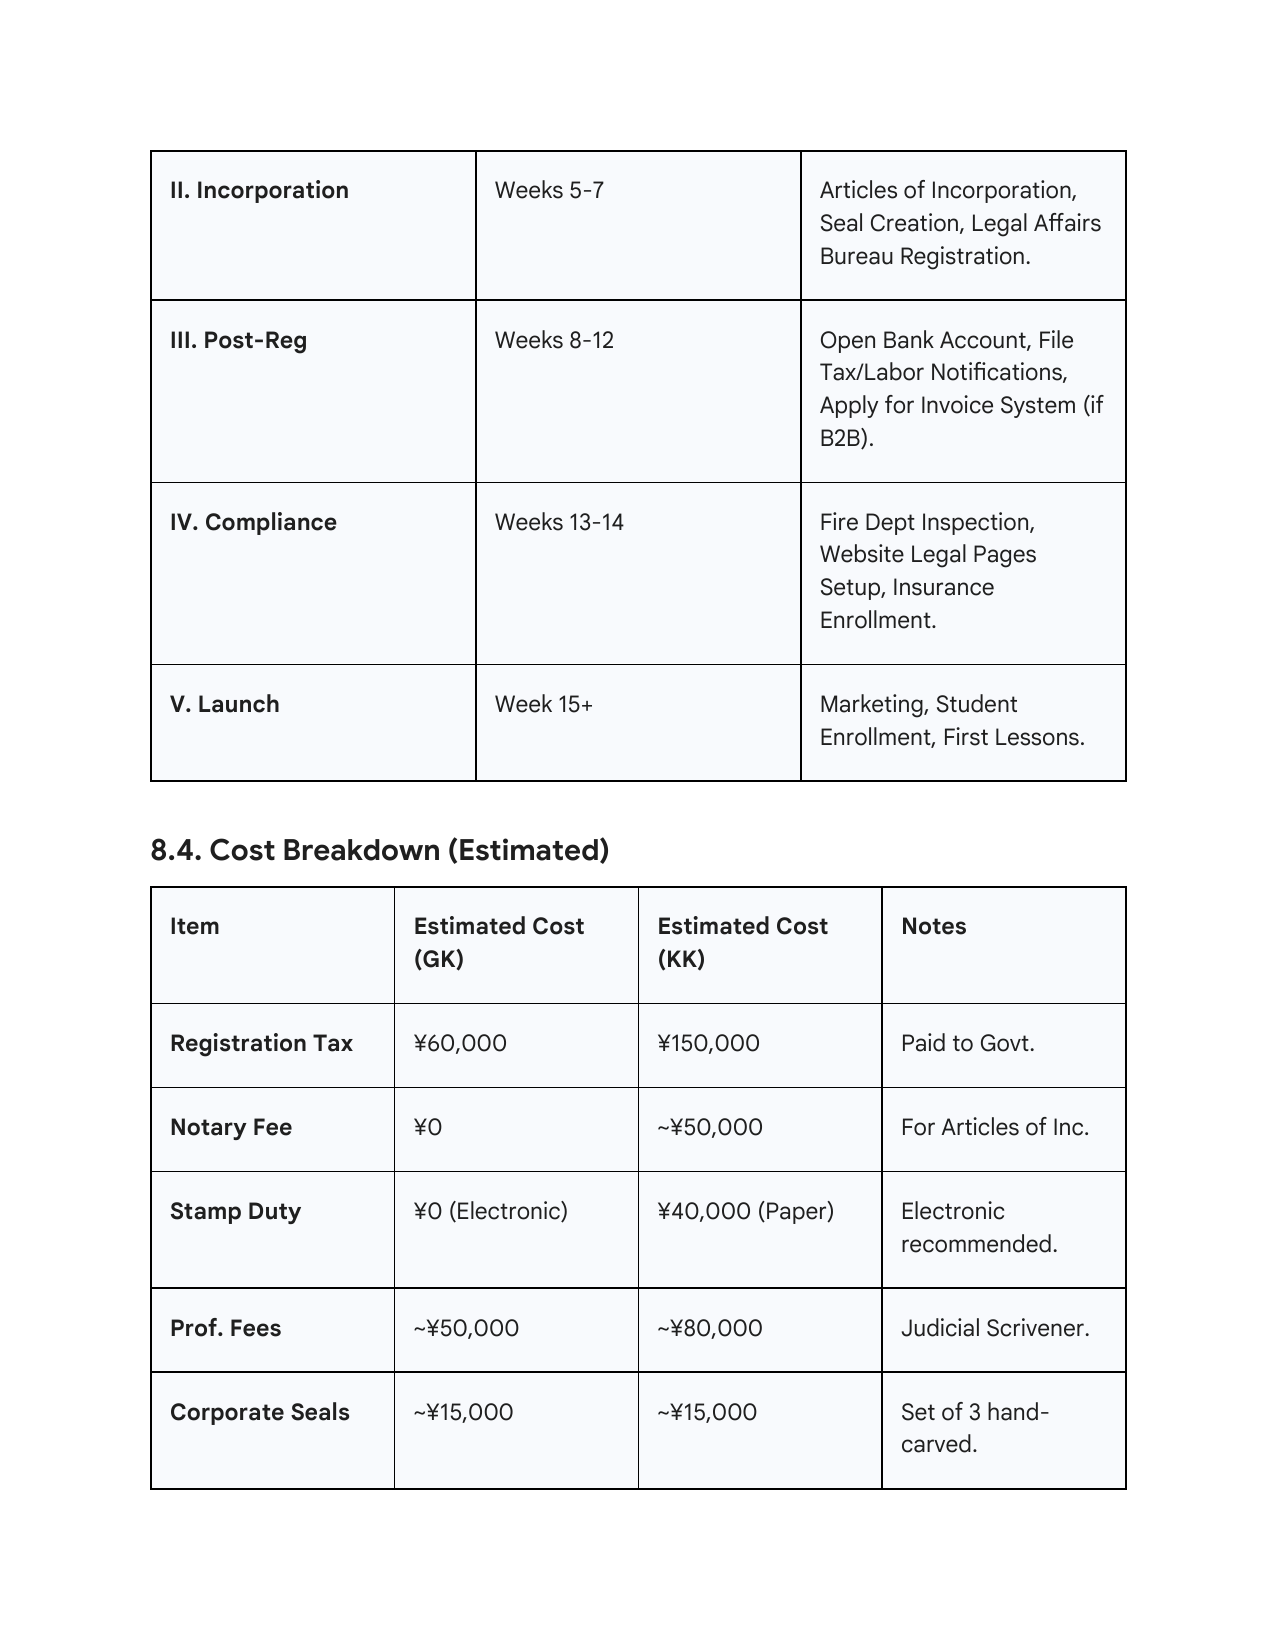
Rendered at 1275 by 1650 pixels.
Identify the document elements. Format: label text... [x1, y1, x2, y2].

table_cell IV. Compliance [152, 483, 475, 663]
table_cell ¥0 [395, 1088, 638, 1171]
table_cell Week 15+ [477, 665, 800, 780]
table_cell Registration Tax [152, 1004, 394, 1087]
table_cell V. Launch [152, 665, 475, 780]
table_cell III. Post-Reg [152, 301, 475, 481]
table_cell Paid to Govt. [883, 1004, 1125, 1087]
table_cell Electronic recommended. [883, 1172, 1125, 1287]
table_cell ¥60,000 [395, 1004, 638, 1087]
table_cell Notary Fee [152, 1088, 394, 1171]
table_cell Weeks 8-12 [477, 301, 800, 481]
table_cell Marketing, Student Enrollment, First Lessons. [802, 665, 1125, 780]
table_header Item [152, 888, 394, 1003]
table_cell ¥150,000 [639, 1004, 881, 1087]
subtitle 8.4. Cost Breakdown (Estimated) [150, 832, 1125, 868]
table_cell Weeks 5-7 [477, 152, 800, 299]
table_cell Judicial Scrivener. [883, 1289, 1125, 1371]
table_cell ~¥15,000 [639, 1373, 881, 1488]
table_cell Weeks 13-14 [477, 483, 800, 663]
table_cell Stamp Duty [152, 1172, 394, 1287]
table_header Estimated Cost (KK) [639, 888, 881, 1003]
table_cell Prof. Fees [152, 1289, 394, 1371]
table_cell ~¥15,000 [395, 1373, 638, 1488]
table_cell Open Bank Account, File Tax/Labor Notifications, Apply for Invoice System (if B2B). [802, 301, 1125, 481]
table_cell ¥40,000 (Paper) [639, 1172, 881, 1287]
table_cell ~¥50,000 [395, 1289, 638, 1371]
table_cell ¥0 (Electronic) [395, 1172, 638, 1287]
table_header Notes [883, 888, 1125, 1003]
table_cell ~¥50,000 [639, 1088, 881, 1171]
table_cell For Articles of Inc. [883, 1088, 1125, 1171]
table_cell Set of 3 hand-carved. [883, 1373, 1125, 1488]
table_cell II. Incorporation [152, 152, 475, 299]
table_header Estimated Cost (GK) [395, 888, 638, 1003]
table_cell Corporate Seals [152, 1373, 394, 1488]
table_cell Fire Dept Inspection, Website Legal Pages Setup, Insurance Enrollment. [802, 483, 1125, 663]
table_cell Articles of Incorporation, Seal Creation, Legal Affairs Bureau Registration. [802, 152, 1125, 299]
table_cell ~¥80,000 [639, 1289, 881, 1371]
